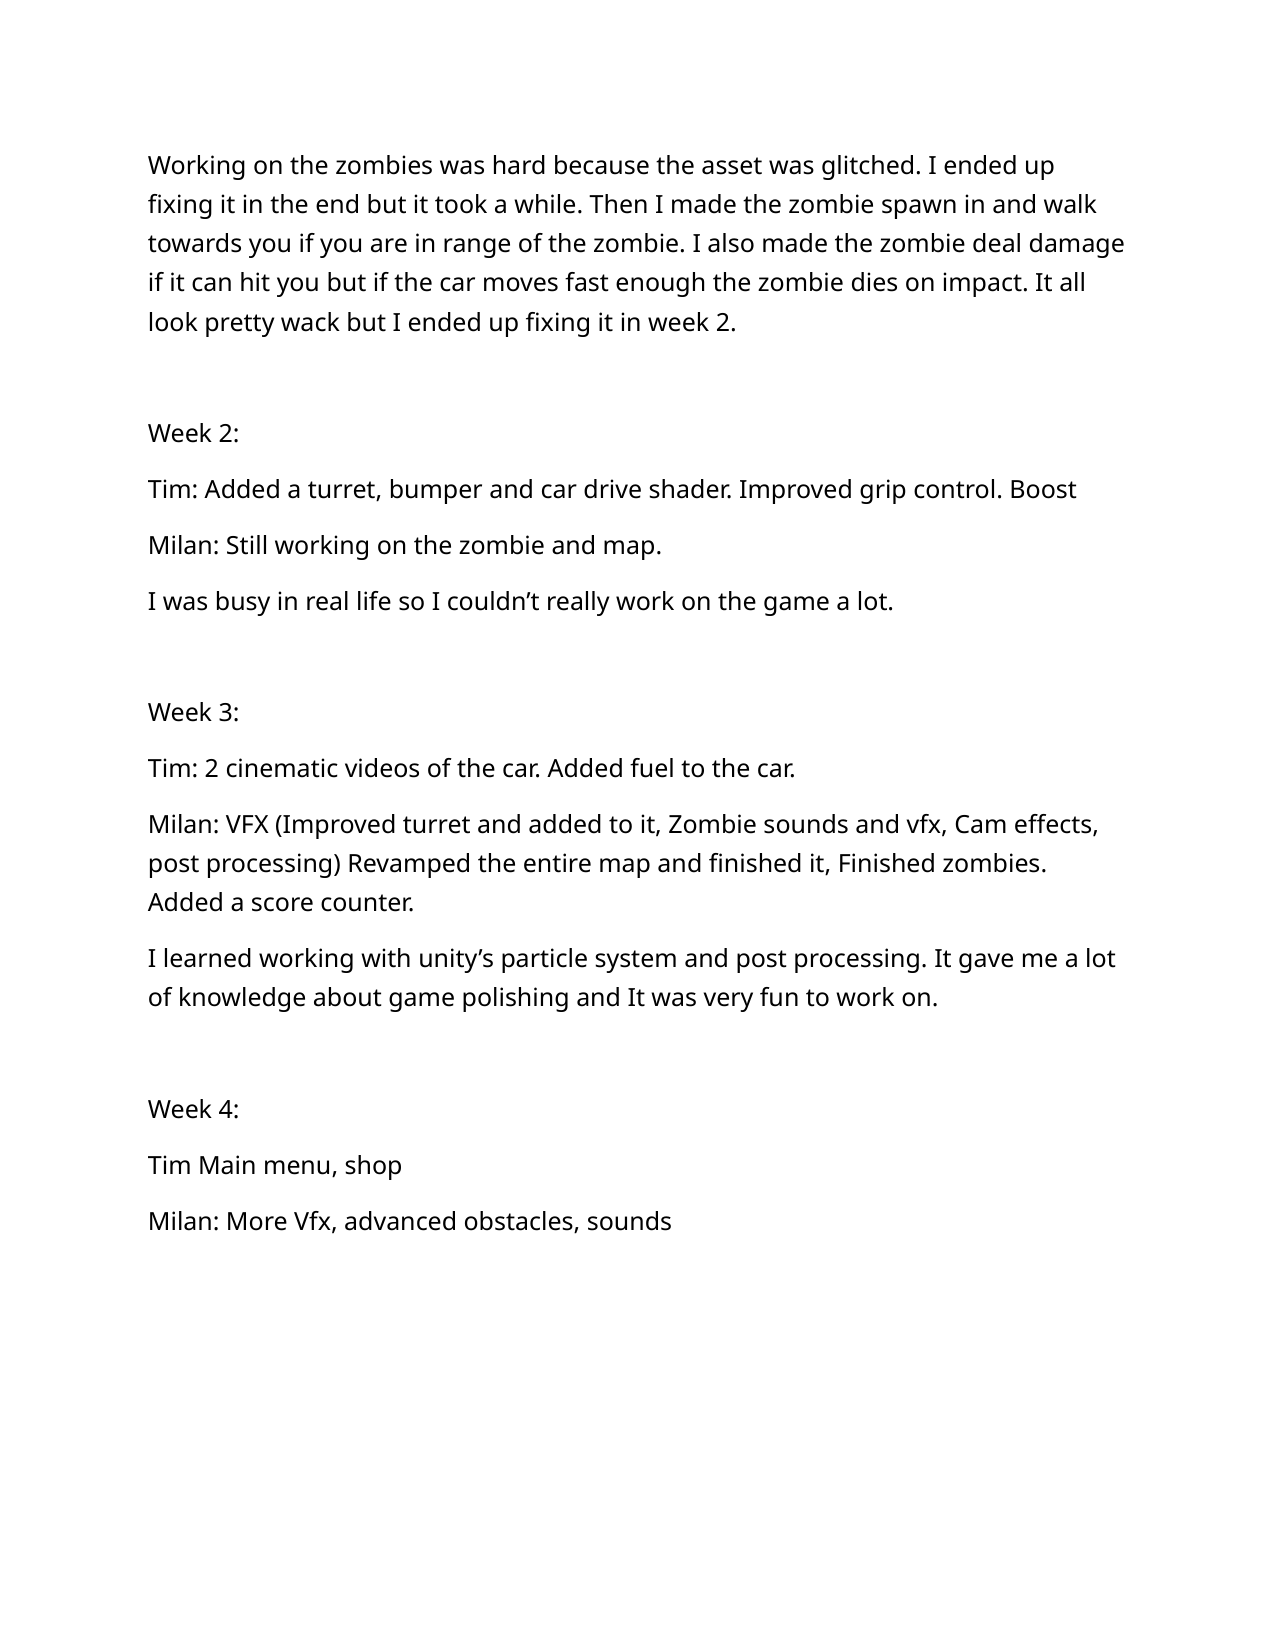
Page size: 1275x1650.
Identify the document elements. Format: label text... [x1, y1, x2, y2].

text Week 3: [148, 695, 1127, 729]
text I learned working with unity’s particle system and post processing. It gave me a lot of knowledge about game polishing and It was very fun to work on. [148, 941, 1127, 1014]
text Working on the zombies was hard because the asset was glitched. I ended up fixing it in the end but it took a while. Then I made the zombie spawn in and walk towards you if you are in range of the zombie. I also made the zombie deal damage if it can hit you but if the car moves fast enough the zombie dies on impact. It all look pretty wack but I ended up fixing it in week 2. [148, 148, 1127, 338]
text Week 2: [148, 416, 1127, 450]
text I was busy in real life so I couldn’t really work on the game a lot. [148, 583, 1127, 617]
text Milan: VFX (Improved turret and added to it, Zombie sounds and vfx, Cam effects, post processing) Revamped the entire map and finished it, Finished zombies. Added a score counter. [148, 807, 1127, 919]
text Tim Main menu, shop [148, 1148, 1127, 1182]
text Tim: Added a turret, bumper and car drive shader. Improved grip control. Boost [148, 472, 1127, 506]
text Tim: 2 cinematic videos of the car. Added fuel to the car. [148, 751, 1127, 785]
text Milan: More Vfx, advanced obstacles, sounds [148, 1203, 1127, 1237]
text Milan: Still working on the zombie and map. [148, 528, 1127, 562]
text Week 4: [148, 1092, 1127, 1126]
